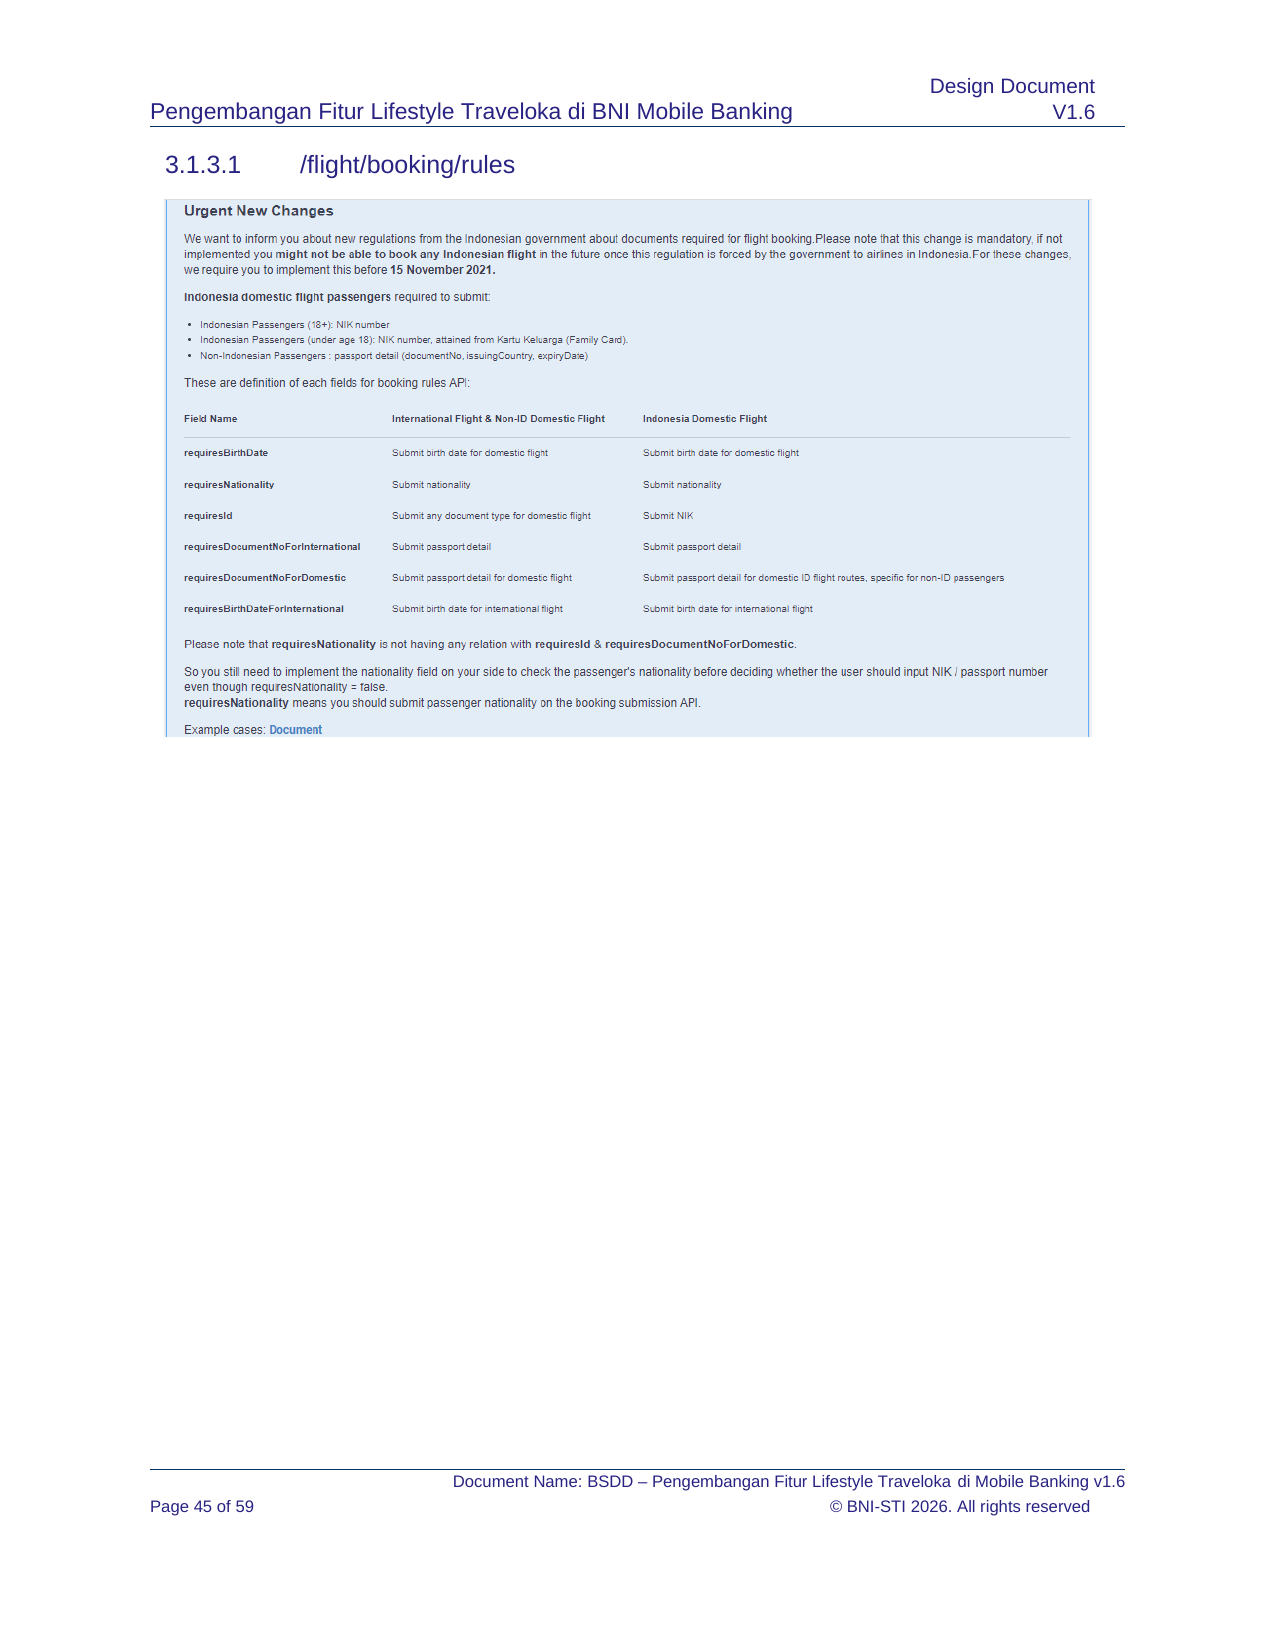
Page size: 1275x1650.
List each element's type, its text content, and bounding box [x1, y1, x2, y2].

picture [164, 197, 1093, 737]
subtitle /flight/booking/rules [165, 150, 1125, 179]
